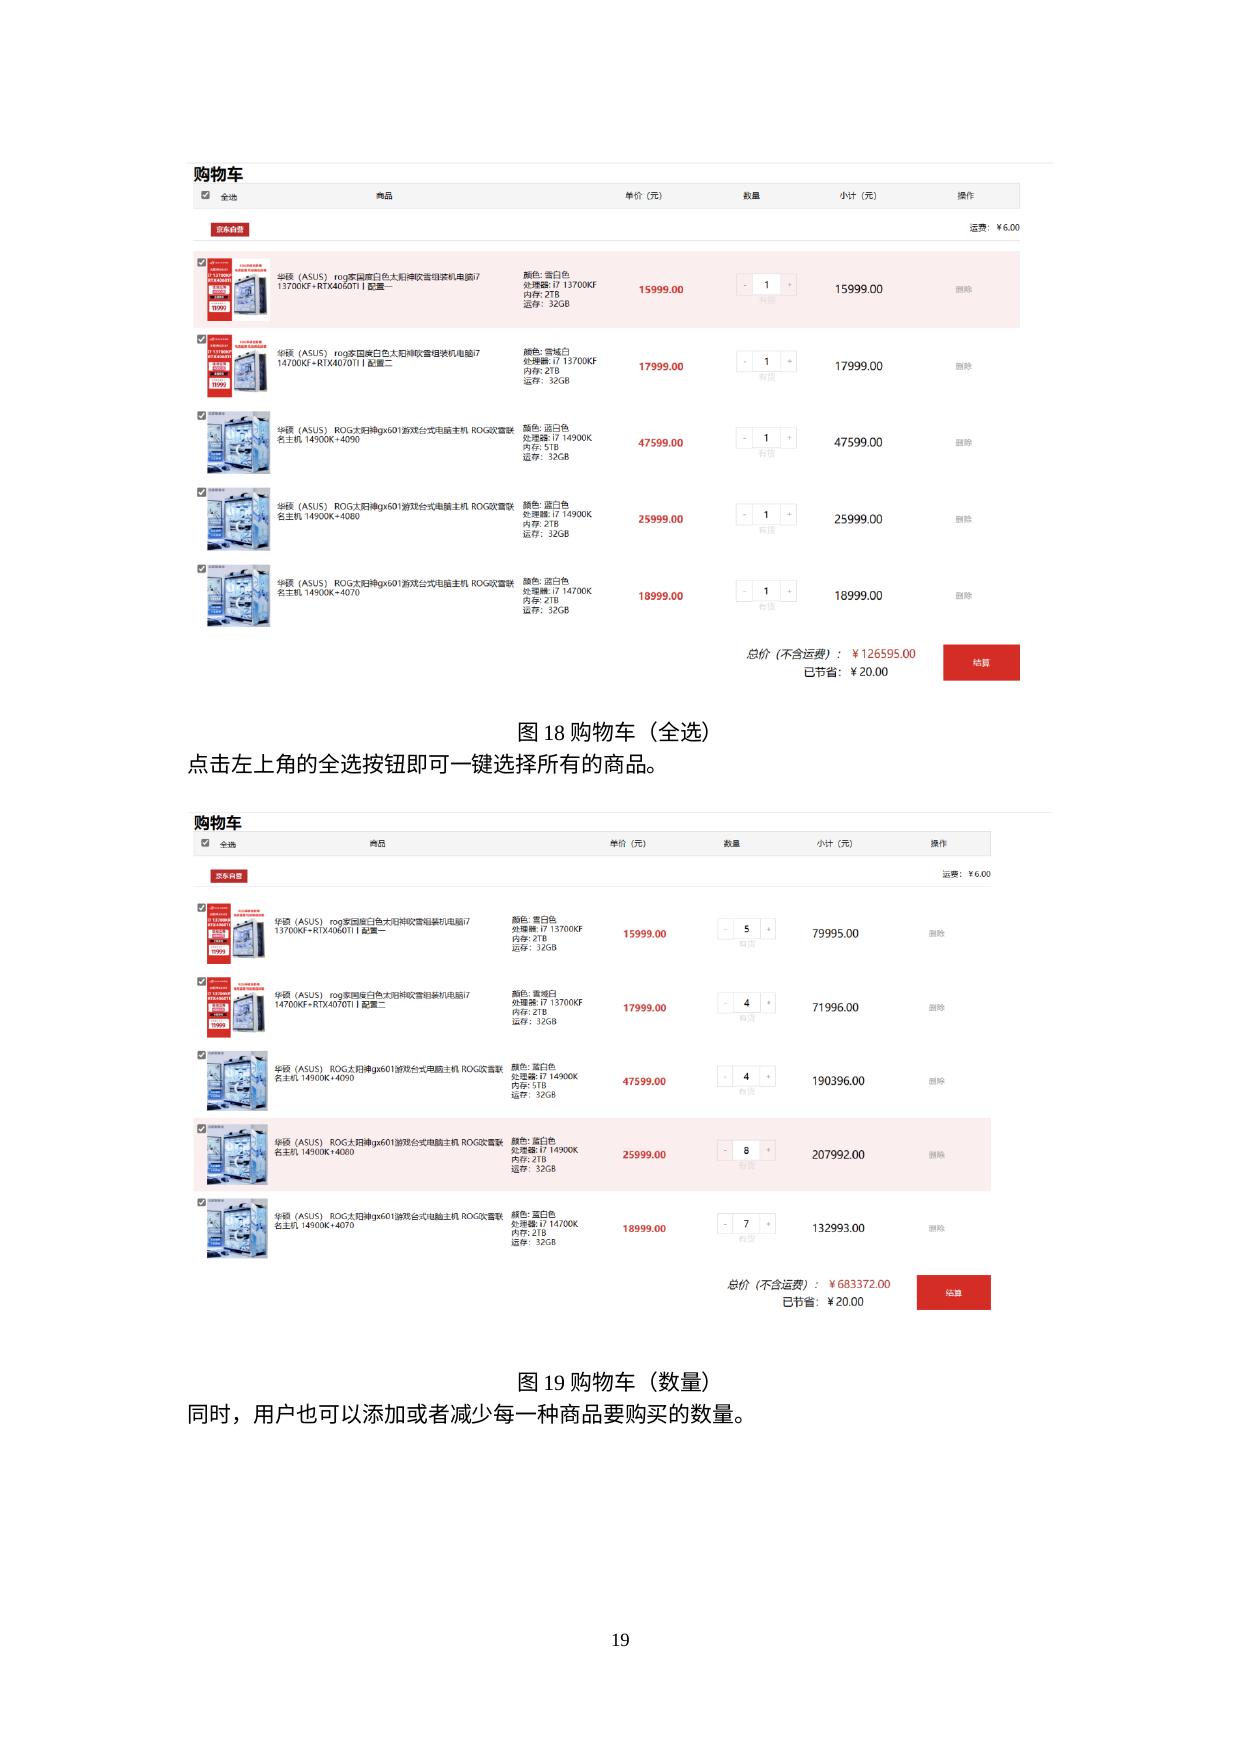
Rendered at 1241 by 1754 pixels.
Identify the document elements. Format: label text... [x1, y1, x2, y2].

picture [187, 812, 1052, 1344]
list 图18 购物车（全选） [187, 714, 1053, 747]
list 同时，用户也可以添加或者减少每一种商品要购买的数量。 [187, 1397, 1053, 1429]
picture [187, 162, 1053, 706]
list 图19 购物车（数量） [187, 1364, 1053, 1397]
list 点击左上角的全选按钮即可一键选择所有的商品。 [187, 747, 1053, 779]
